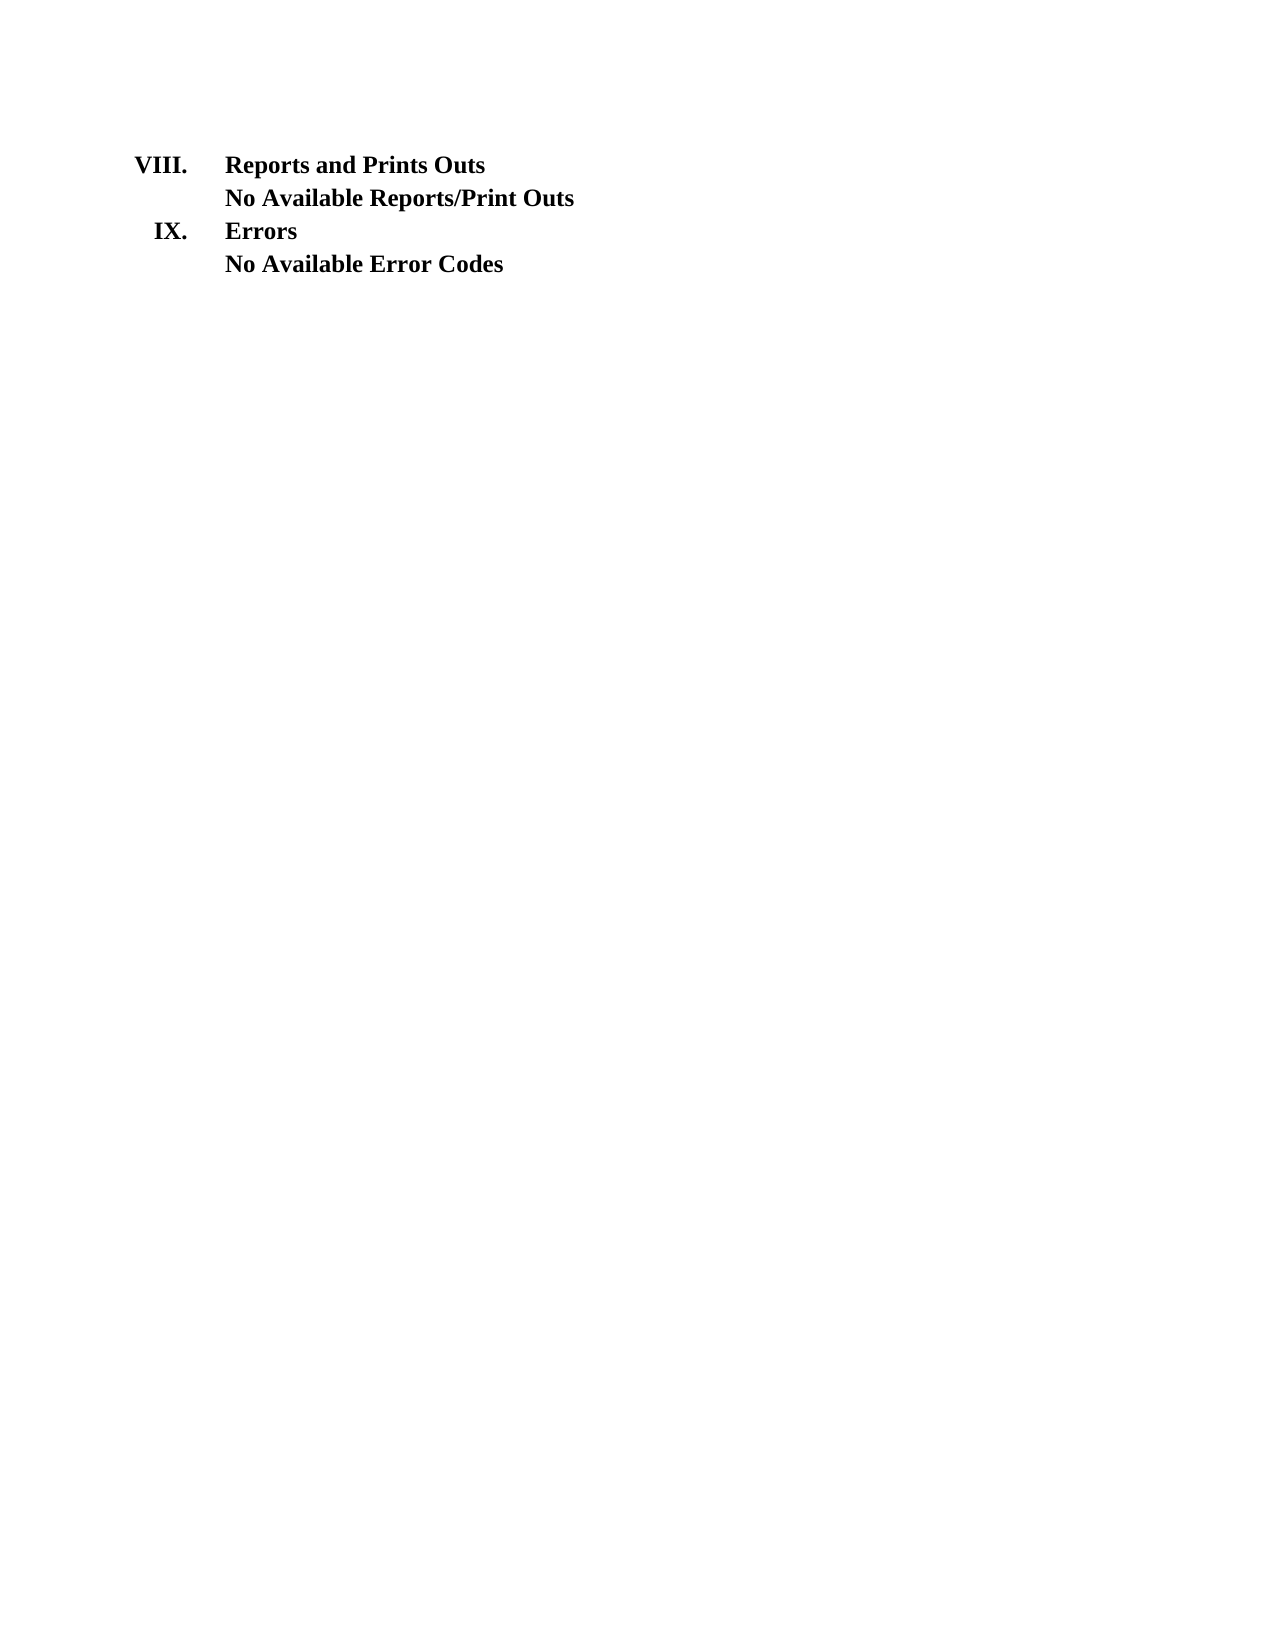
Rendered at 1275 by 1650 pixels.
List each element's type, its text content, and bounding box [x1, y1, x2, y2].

list No Available Reports/Print Outs [225, 183, 1125, 212]
list Errors [187, 216, 1125, 245]
list Reports and Prints Outs [187, 150, 1125, 179]
list No Available Error Codes [225, 249, 1125, 278]
